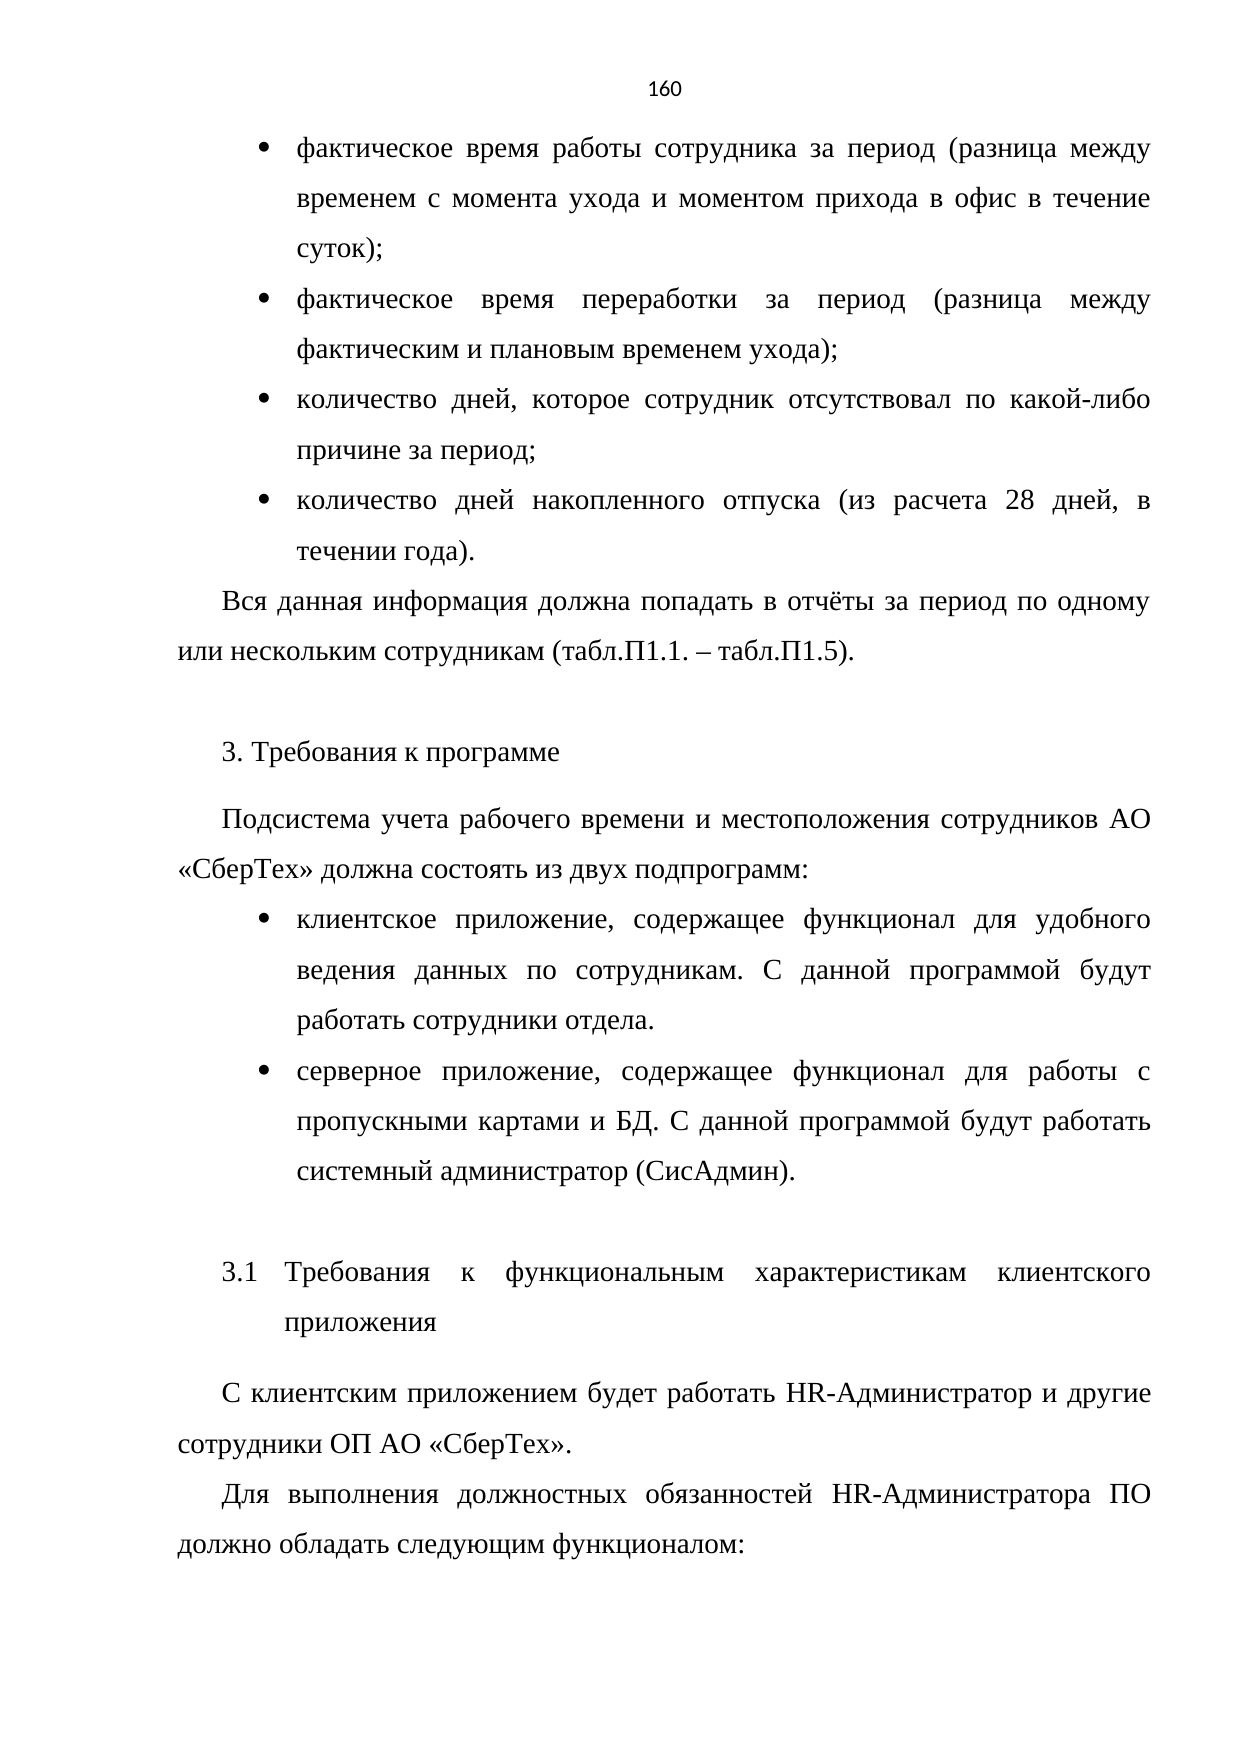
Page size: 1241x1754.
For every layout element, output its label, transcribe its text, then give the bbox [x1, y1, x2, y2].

list количество дней накопленного отпуска (из расчета 28 дней, в течении года). [259, 482, 1152, 566]
list серверное приложение, содержащее функционал для работы с пропускными картами и БД. С данной программой будут работать системный администратор (СисАдмин). [259, 1053, 1152, 1187]
list фактическое время работы сотрудника за период (разница между временем с момента ухода и моментом прихода в офис в течение суток); [259, 130, 1152, 264]
text Вся данная информация должна попадать в отчёты за период по одному или нескольким сотрудникам (табл.П1.1. – табл.П1.5). [177, 583, 1152, 667]
text С клиентским приложением будет работать HR-Администратор и другие сотрудники ОП АО «СберТех». [177, 1376, 1152, 1459]
list Требования к функциональным характеристикам клиентского приложения [221, 1254, 1152, 1338]
list клиентское приложение, содержащее функционал для удобного ведения данных по сотрудникам. С данной программой будут работать сотрудники отдела. [259, 902, 1152, 1036]
list Требования к программе [177, 734, 1152, 767]
text Для выполнения должностных обязанностей HR-Администратора ПО должно обладать следующим функционалом: [177, 1476, 1152, 1560]
text Подсистема учета рабочего времени и местоположения сотрудников АО «СберТех» должна состоять из двух подпрограмм: [177, 801, 1152, 885]
list фактическое время переработки за период (разница между фактическим и плановым временем ухода); [259, 281, 1152, 365]
list количество дней, которое сотрудник отсутствовал по какой-либо причине за период; [259, 382, 1152, 466]
